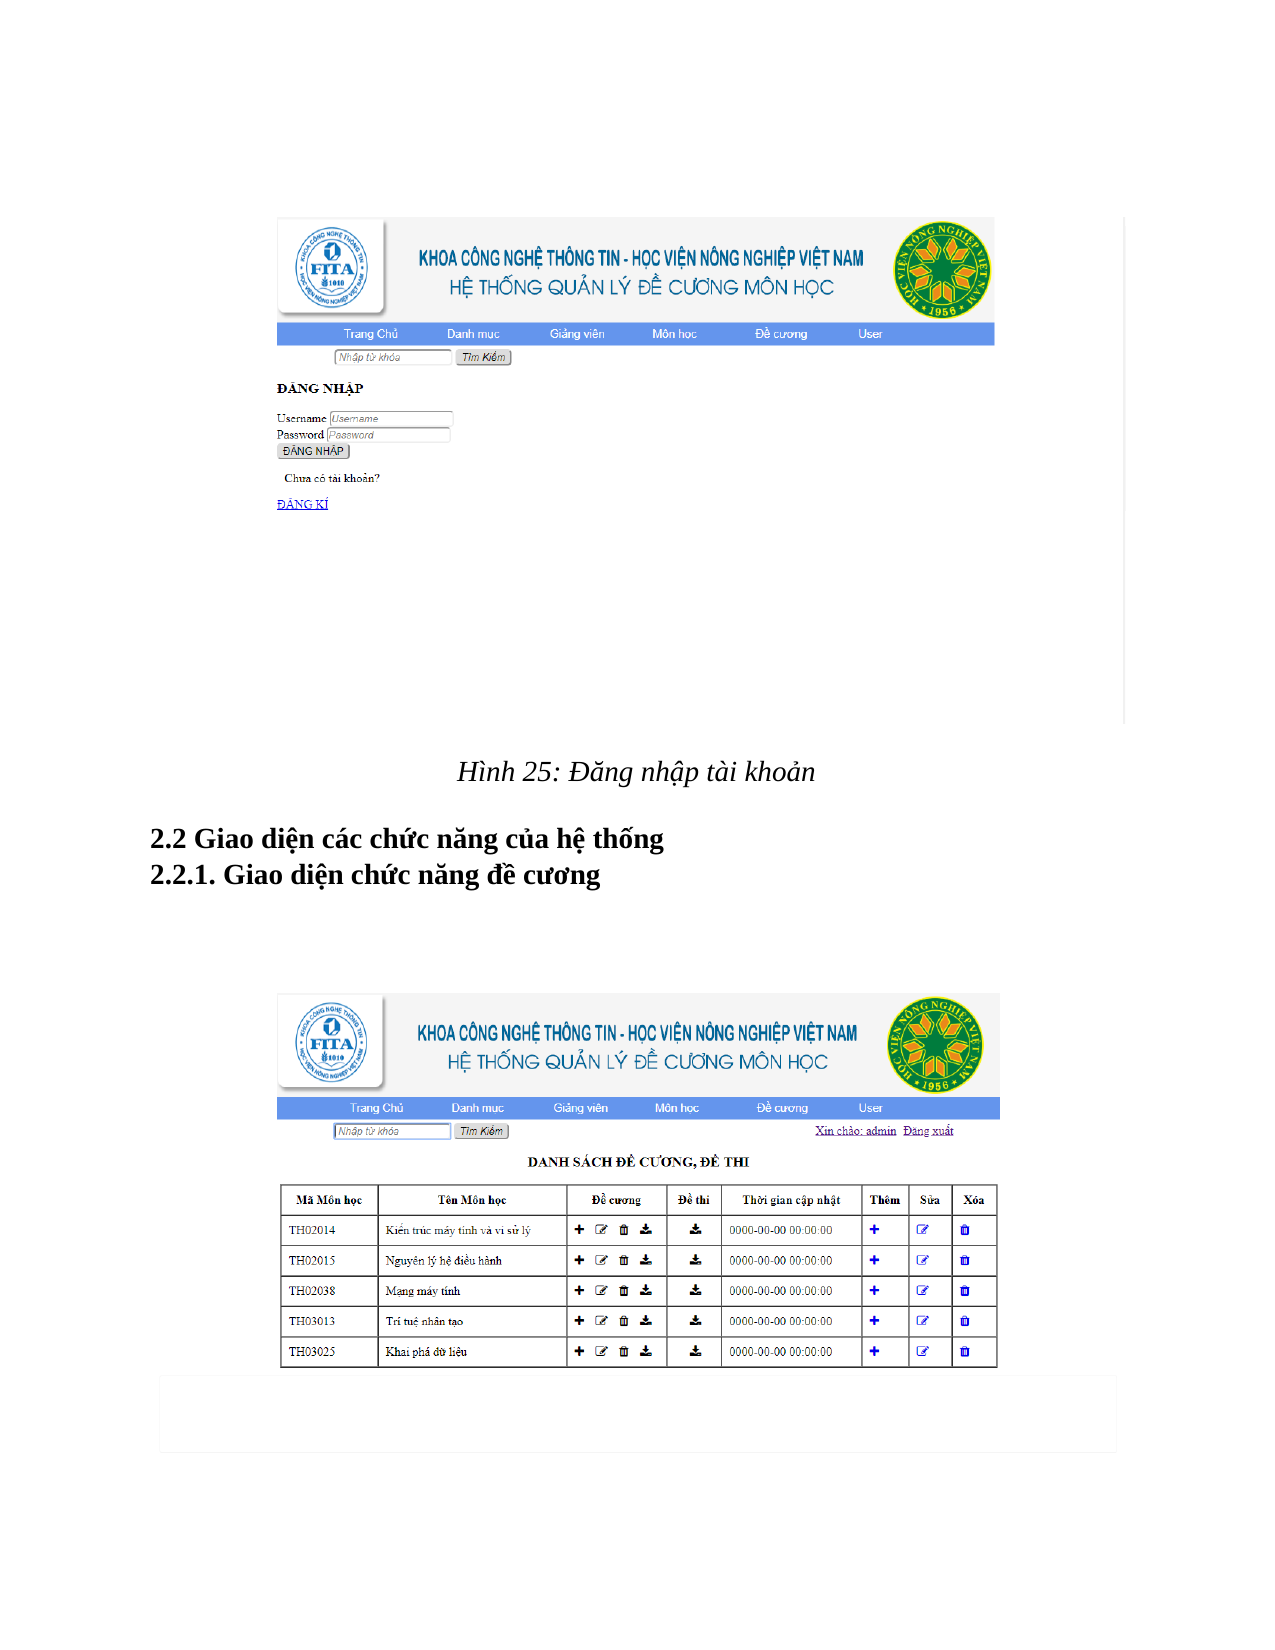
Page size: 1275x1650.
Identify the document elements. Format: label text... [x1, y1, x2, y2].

text 2.2.1. Giao diện chức năng đề cương [150, 857, 1125, 891]
picture [150, 991, 1125, 1492]
subtitle 2.2 Giao diện các chức năng của hệ thống [150, 821, 1125, 854]
picture [150, 217, 1125, 724]
text Hình 25: Đăng nhập tài khoản [150, 754, 1125, 787]
